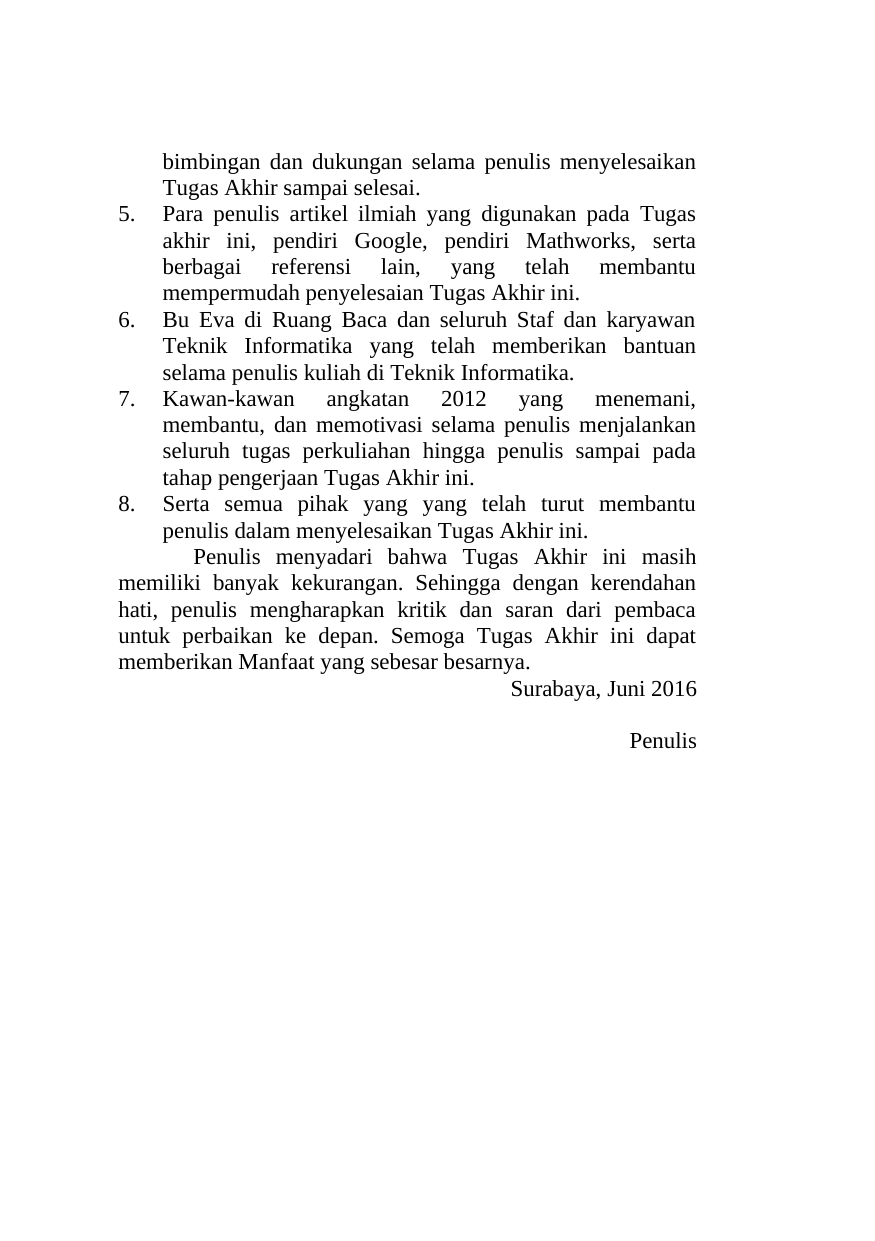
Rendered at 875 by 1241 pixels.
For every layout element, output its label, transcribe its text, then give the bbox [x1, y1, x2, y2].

list Para penulis artikel ilmiah yang digunakan pada Tugas akhir ini, pendiri Google, pendiri Mathworks, serta berbagai referensi lain, yang telah membantu mempermudah penyelesaian Tugas Akhir ini. [118, 200, 697, 306]
list Kawan-kawan angkatan 2012 yang menemani, membantu, dan memotivasi selama penulis menjalankan seluruh tugas perkuliahan hingga penulis sampai pada tahap pengerjaan Tugas Akhir ini. [118, 385, 697, 490]
text Penulis [568, 727, 697, 754]
list Serta semua pihak yang yang telah turut membantu penulis dalam menyelesaikan Tugas Akhir ini. [118, 490, 697, 543]
text Surabaya, Juni 2016 [118, 675, 697, 701]
list Bu Eva di Ruang Baca dan seluruh Staf dan karyawan Teknik Informatika yang telah memberikan bantuan selama penulis kuliah di Teknik Informatika. [118, 306, 697, 385]
text Penulis menyadari bahwa Tugas Akhir ini masih memiliki banyak kekurangan. Sehingga dengan kerendahan hati, penulis mengharapkan kritik dan saran dari pembaca untuk perbaikan ke depan. Semoga Tugas Akhir ini dapat memberikan Manfaat yang sebesar besarnya. [118, 543, 697, 675]
